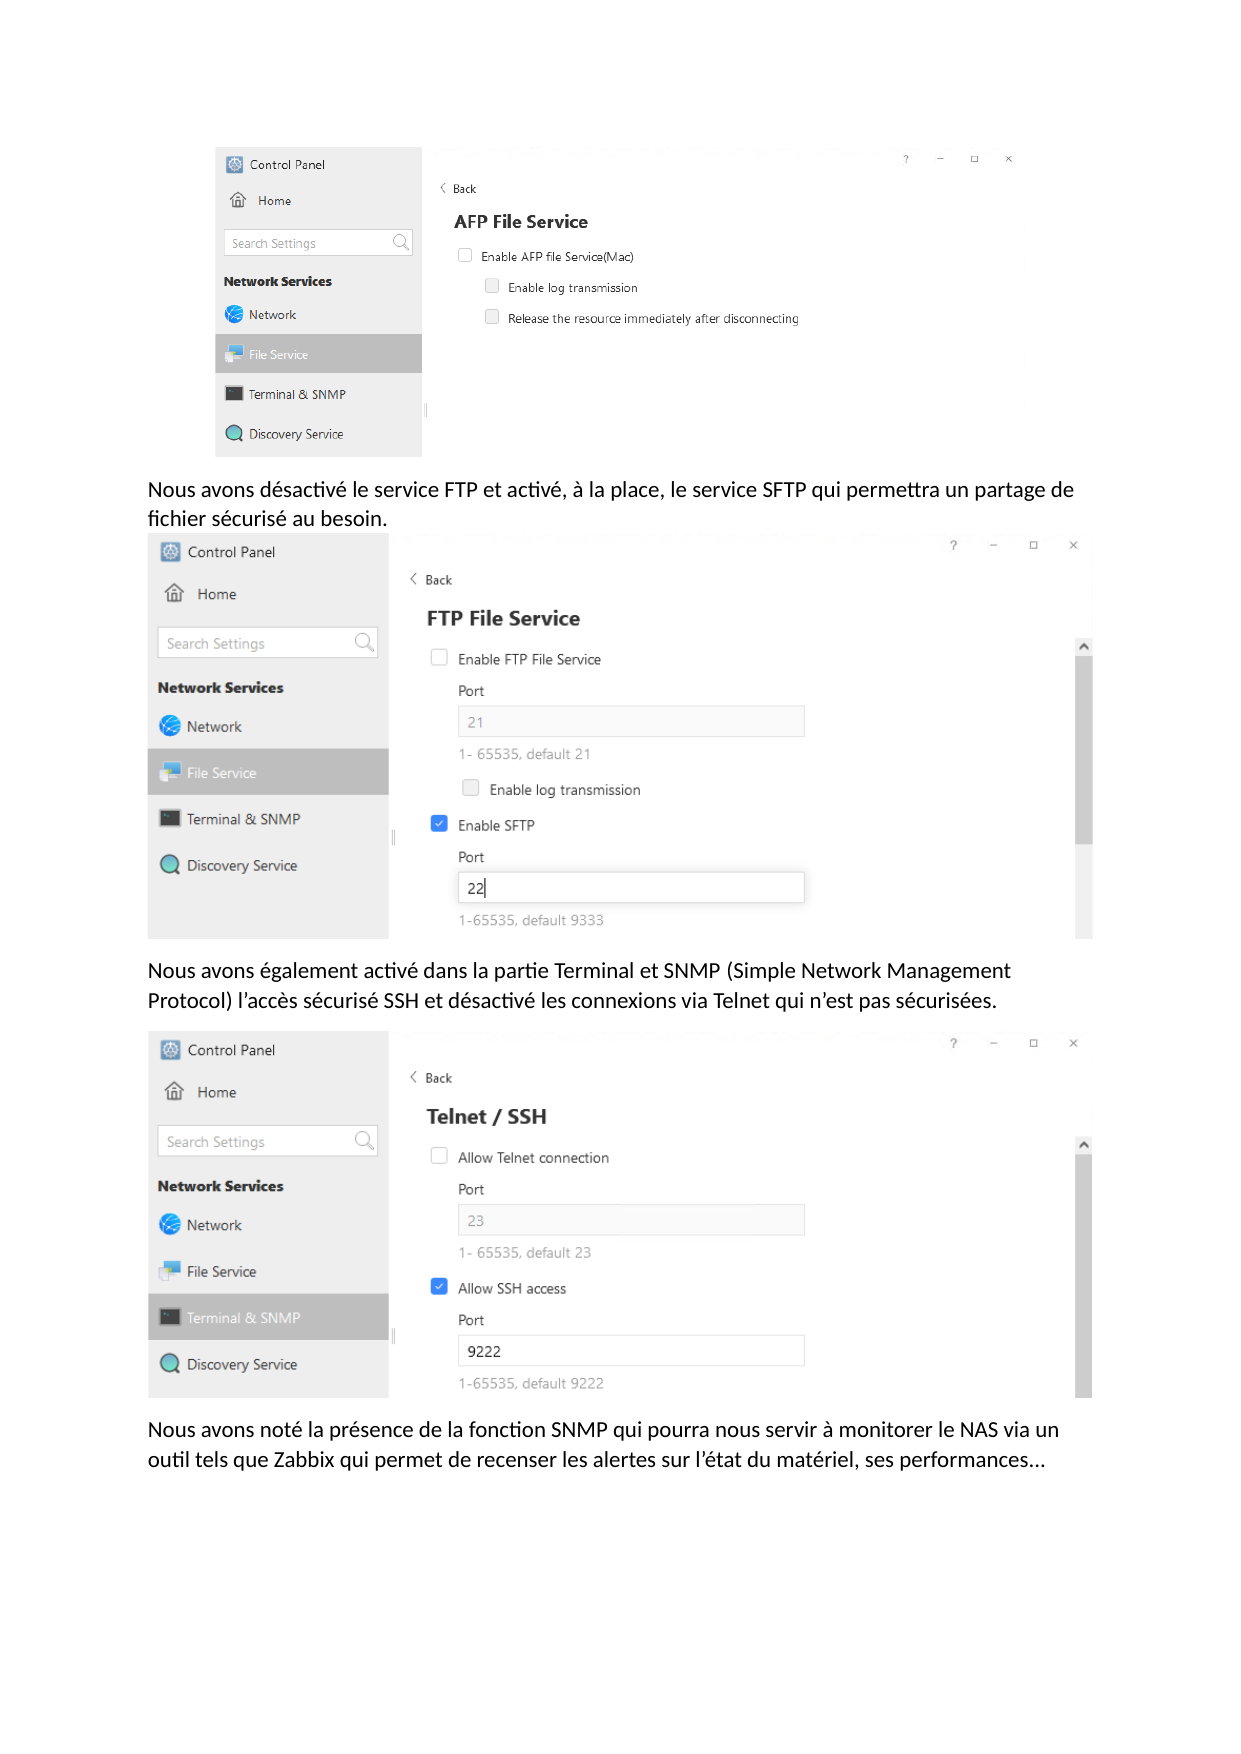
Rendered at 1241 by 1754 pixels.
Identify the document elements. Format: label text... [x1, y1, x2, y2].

picture [215, 147, 1025, 457]
picture [148, 1031, 1092, 1398]
text Nous avons noté la présence de la fonction SNMP qui pourra nous servir à monitorer le NAS via un outil tels que Zabbix qui permet de recenser les alertes sur l’état du matériel, ses performances... [148, 1415, 1093, 1473]
picture [147, 533, 1093, 939]
text Nous avons également activé dans la partie Terminal et SNMP (Simple Network Management Protocol) l’accès sécurisé SSH et désactivé les connexions via Telnet qui n’est pas sécurisées. [148, 956, 1093, 1014]
text Nous avons désactivé le service FTP et activé, à la place, le service SFTP qui permettra un partage de fichier sécurisé au besoin. [148, 475, 1093, 533]
